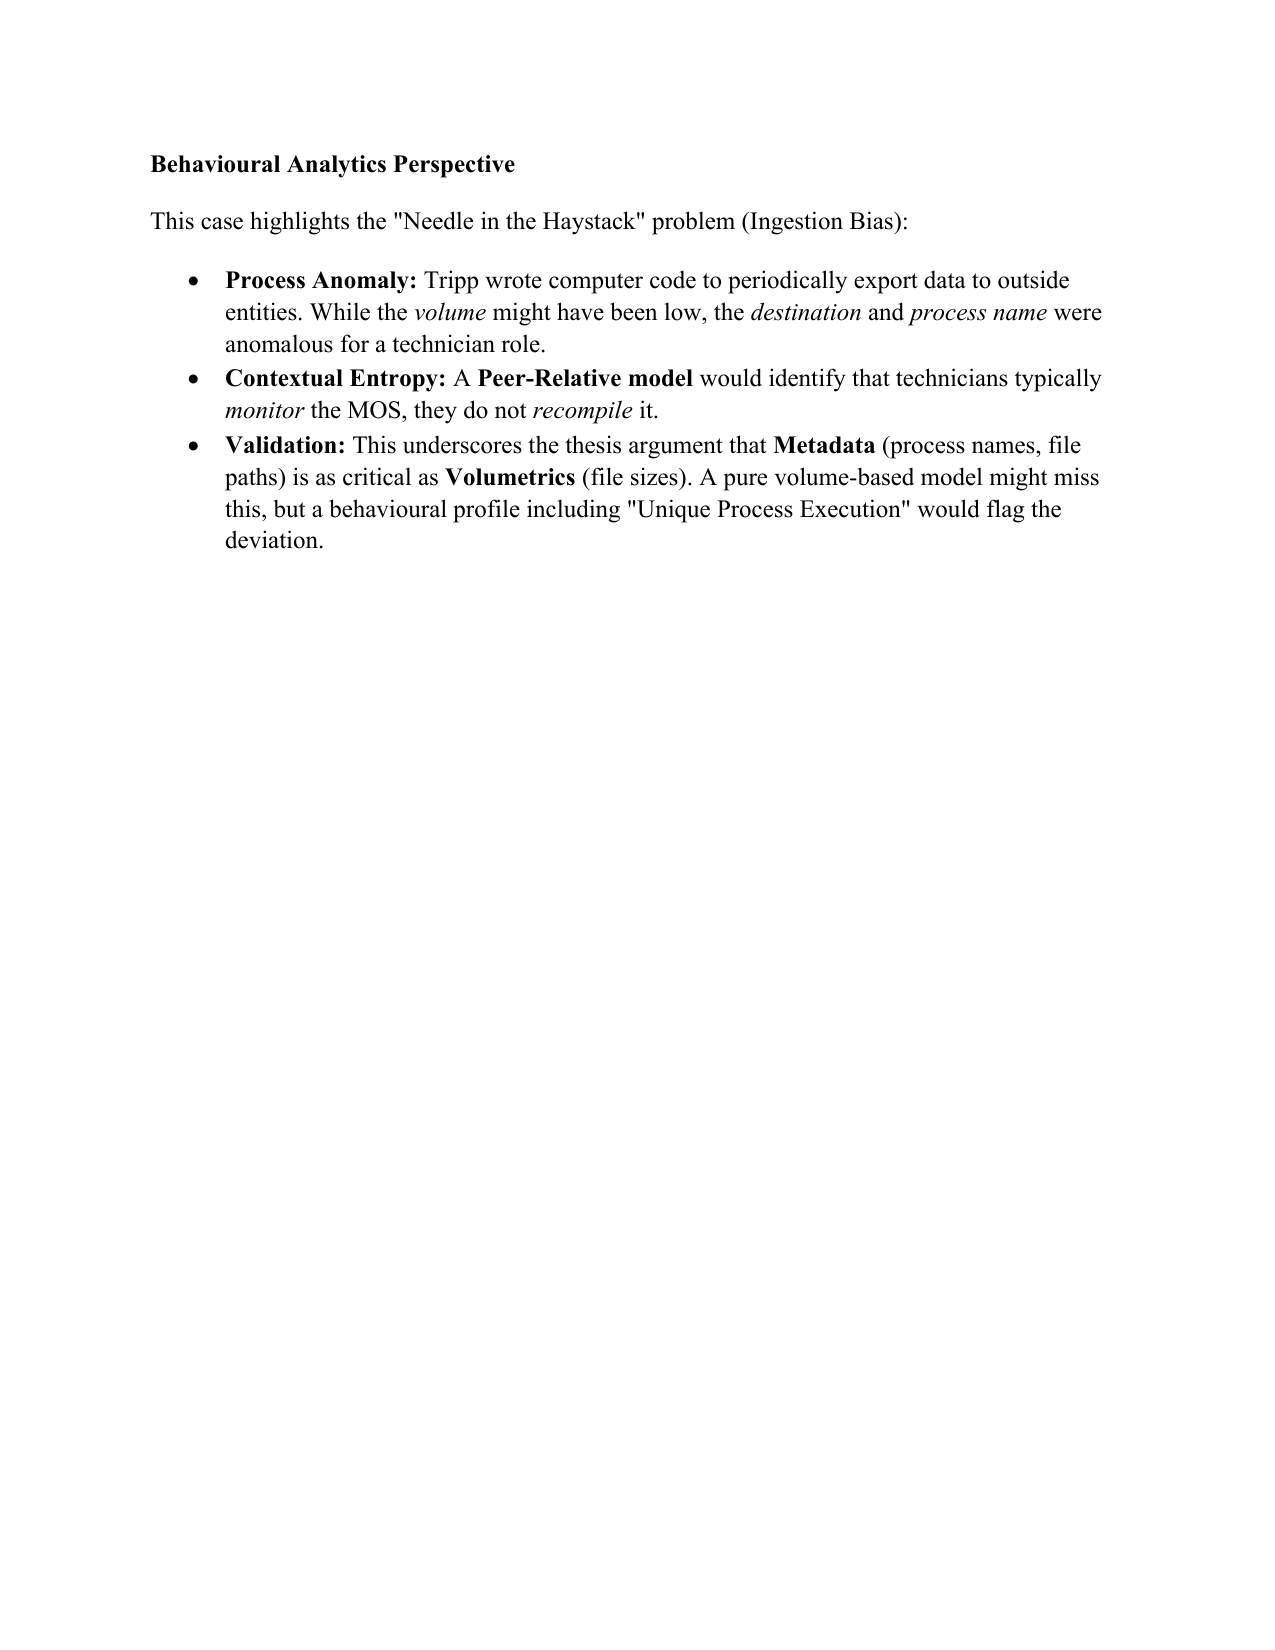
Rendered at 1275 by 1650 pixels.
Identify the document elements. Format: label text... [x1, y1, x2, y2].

list Process Anomaly: Tripp wrote computer code to periodically export data to outside entities. While the volume might have been low, the destination and process name were anomalous for a technician role. [187, 263, 1125, 358]
list Contextual Entropy: A Peer-Relative model would identify that technicians typically monitor the MOS, they do not recompile it. [187, 362, 1125, 424]
text Behavioural Analytics Perspective [150, 150, 1125, 178]
list Validation: This underscores the thesis argument that Metadata (process names, file paths) is as critical as Volumetrics (file sizes). A pure volume-based model might miss this, but a behavioural profile including "Unique Process Execution" would flag the deviation. [187, 428, 1125, 554]
text This case highlights the "Needle in the Haystack" problem (Ingestion Bias): [150, 207, 1125, 234]
